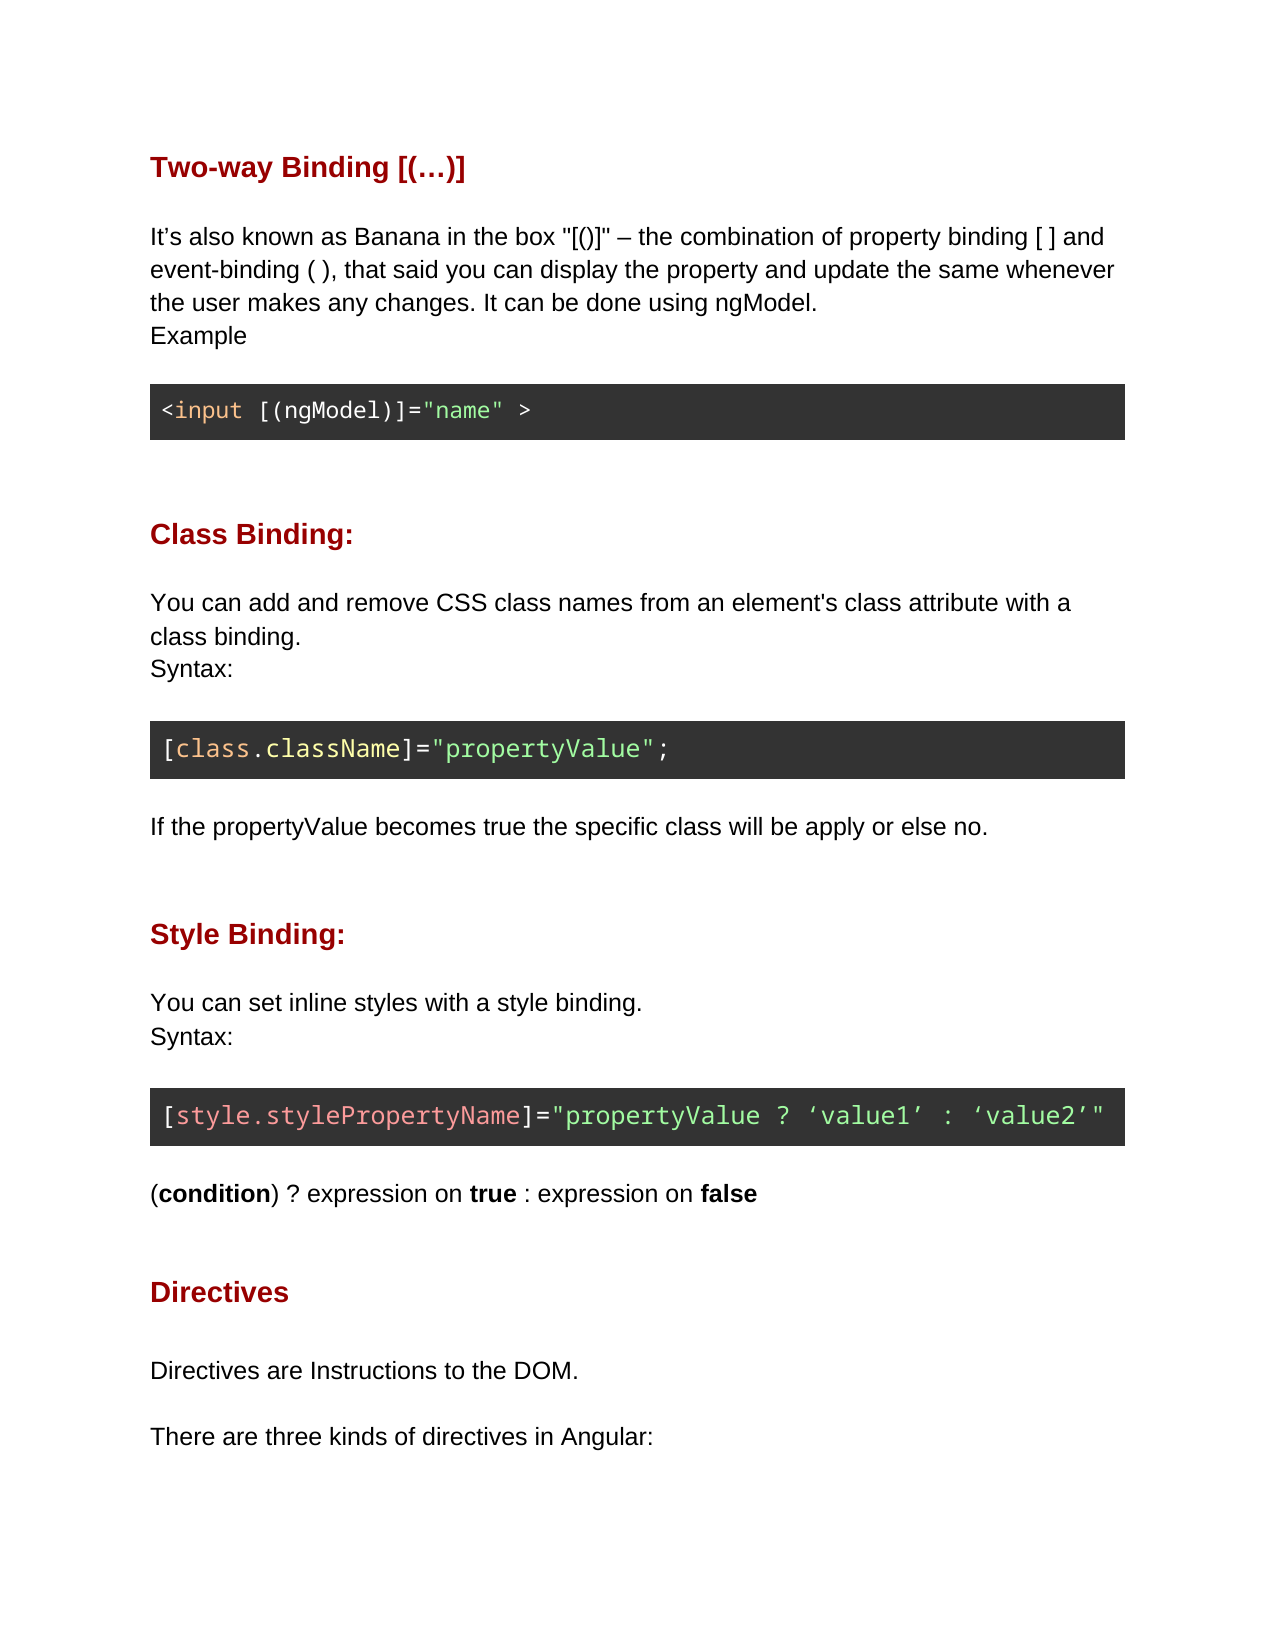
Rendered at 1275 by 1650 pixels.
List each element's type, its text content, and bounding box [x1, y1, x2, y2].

text You can set inline styles with a style binding. [150, 988, 1125, 1017]
table_header [class.className]="propertyValue"; [150, 721, 1125, 779]
text You can add and remove CSS class names from an element's class attribute with a class binding. [150, 588, 1125, 650]
text Syntax: [150, 1021, 1125, 1050]
table_header <input [(ngModel)]="name" > [150, 384, 1125, 440]
text (condition) ? expression on true : expression on false [150, 1179, 1125, 1208]
text If the propertyValue becomes true the specific class will be apply or else no. [150, 812, 1125, 841]
text Directives are Instructions to the DOM. [150, 1356, 1125, 1385]
text Example [150, 321, 1125, 349]
text There are three kinds of directives in Angular: [150, 1422, 1125, 1451]
text Syntax: [150, 654, 1125, 683]
text It’s also known as Banana in the box "[()]" – the combination of property binding [ ] and event-binding ( ), that said you can display the property and update the same whenever the user makes any changes. It can be done using ngModel. [150, 222, 1125, 316]
subtitle Directives [150, 1275, 1125, 1308]
text Two-way Binding [(…)] [150, 150, 1125, 183]
table_header [style.stylePropertyName]="propertyValue ? ‘value1’ : ‘value2’" [150, 1088, 1125, 1146]
text Style Binding: [150, 917, 1125, 950]
text Class Binding: [150, 517, 1125, 550]
